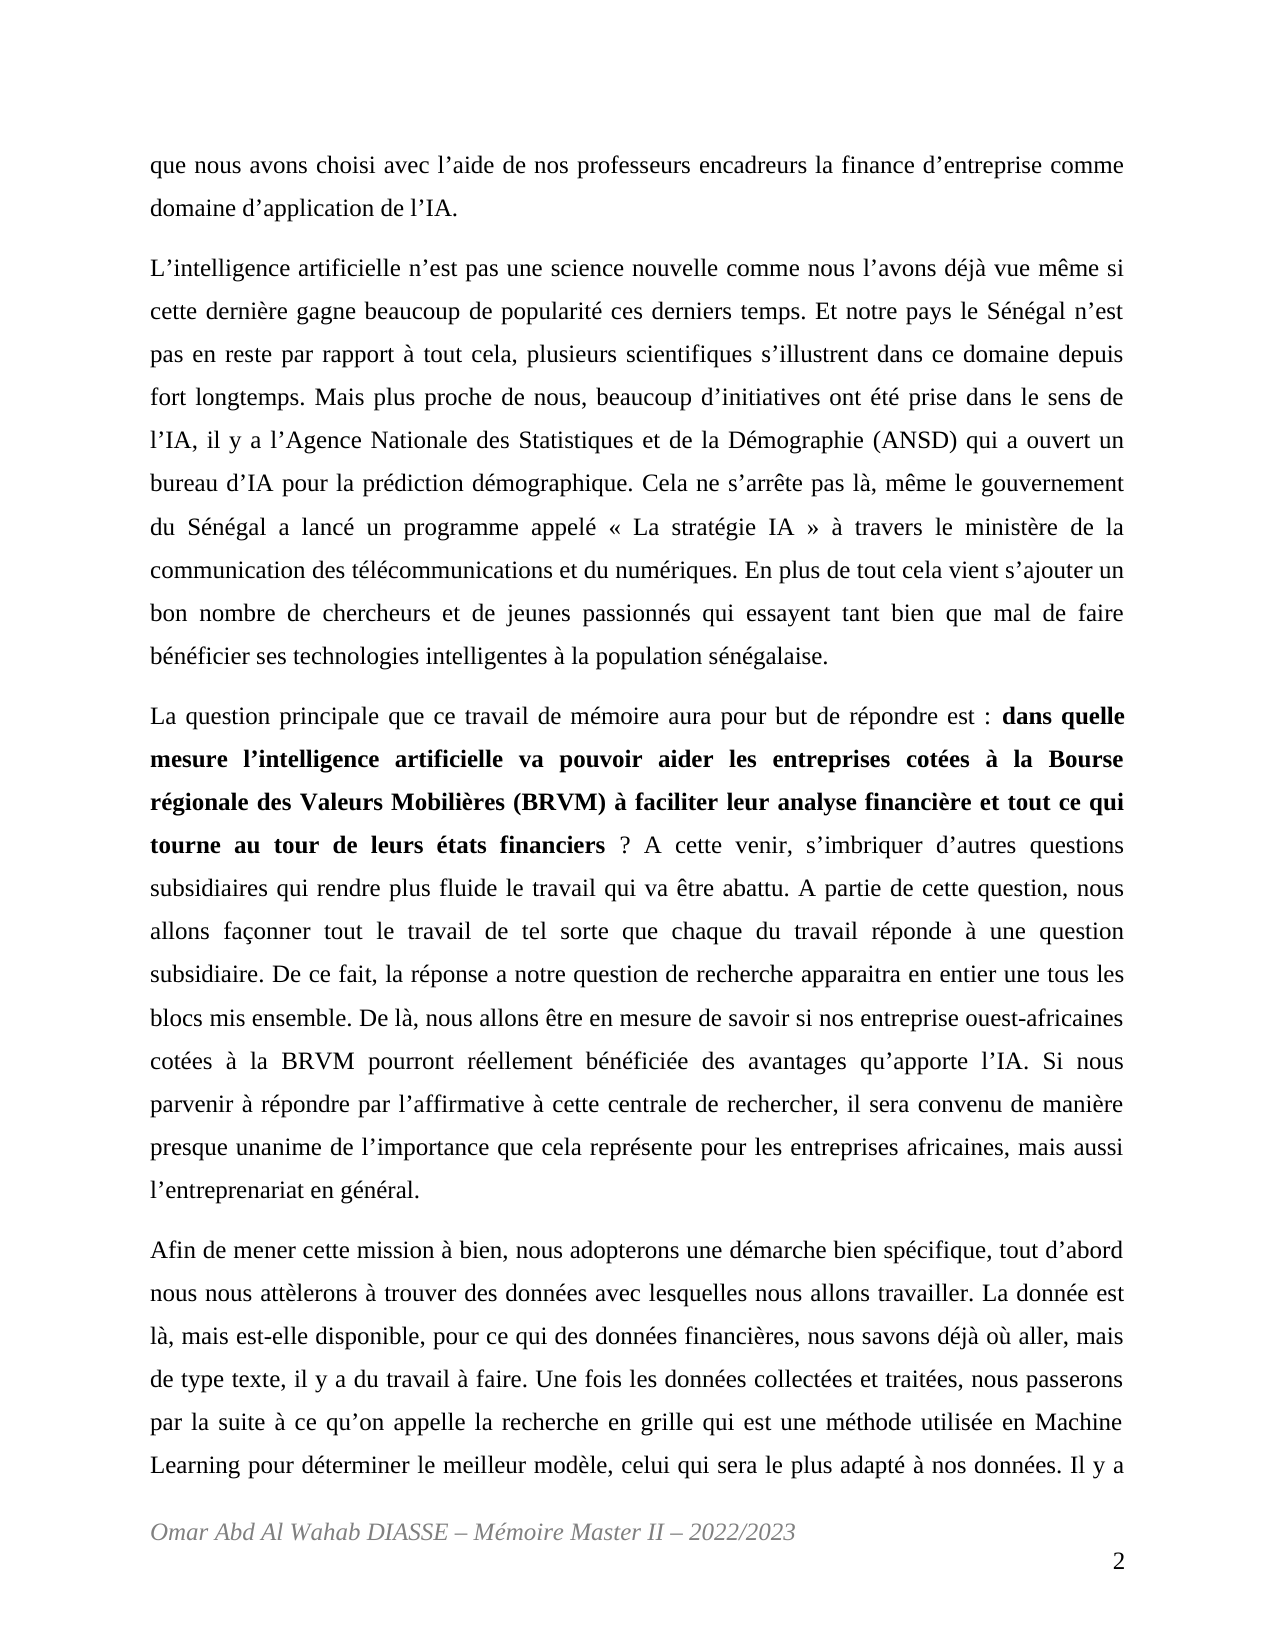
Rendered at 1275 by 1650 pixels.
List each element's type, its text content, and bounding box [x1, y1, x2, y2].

text L’intelligence artificielle n’est pas une science nouvelle comme nous l’avons déjà vue même si cette dernière gagne beaucoup de popularité ces derniers temps. Et notre pays le Sénégal n’est pas en reste par rapport à tout cela, plusieurs scientifiques s’illustrent dans ce domaine depuis fort longtemps. Mais plus proche de nous, beaucoup d’initiatives ont été prise dans le sens de l’IA, il y a l’Agence Nationale des Statistiques et de la Démographie (ANSD) qui a ouvert un bureau d’IA pour la prédiction démographique. Cela ne s’arrête pas là, même le gouvernement du Sénégal a lancé un programme appelé « La stratégie IA » à travers le ministère de la communication des télécommunications et du numériques. En plus de tout cela vient s’ajouter un bon nombre de chercheurs et de jeunes passionnés qui essayent tant bien que mal de faire bénéficier ses technologies intelligentes à la population sénégalaise. [150, 253, 1125, 670]
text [150, 1235, 1125, 1479]
text La question principale que ce travail de mémoire aura pour but de répondre est : dans quelle mesure l’intelligence artificielle va pouvoir aider les entreprises cotées à la Bourse régionale des Valeurs Mobilières (BRVM) à faciliter leur analyse financière et tout ce qui tourne au tour de leurs états financiers ? A cette venir, s’imbriquer d’autres questions subsidiaires qui rendre plus fluide le travail qui va être abattu. A partie de cette question, nous allons façonner tout le travail de tel sorte que chaque du travail réponde à une question subsidiaire. De ce fait, la réponse a notre question de recherche apparaitra en entier une tous les blocs mis ensemble. De là, nous allons être en mesure de savoir si nos entreprise ouest-africaines cotées à la BRVM pourront réellement bénéficiée des avantages qu’apporte l’IA. Si nous parvenir à répondre par l’affirmative à cette centrale de rechercher, il sera convenu de manière presque unanime de l’importance que cela représente pour les entreprises africaines, mais aussi l’entreprenariat en général. [150, 701, 1125, 1204]
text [150, 150, 1125, 222]
